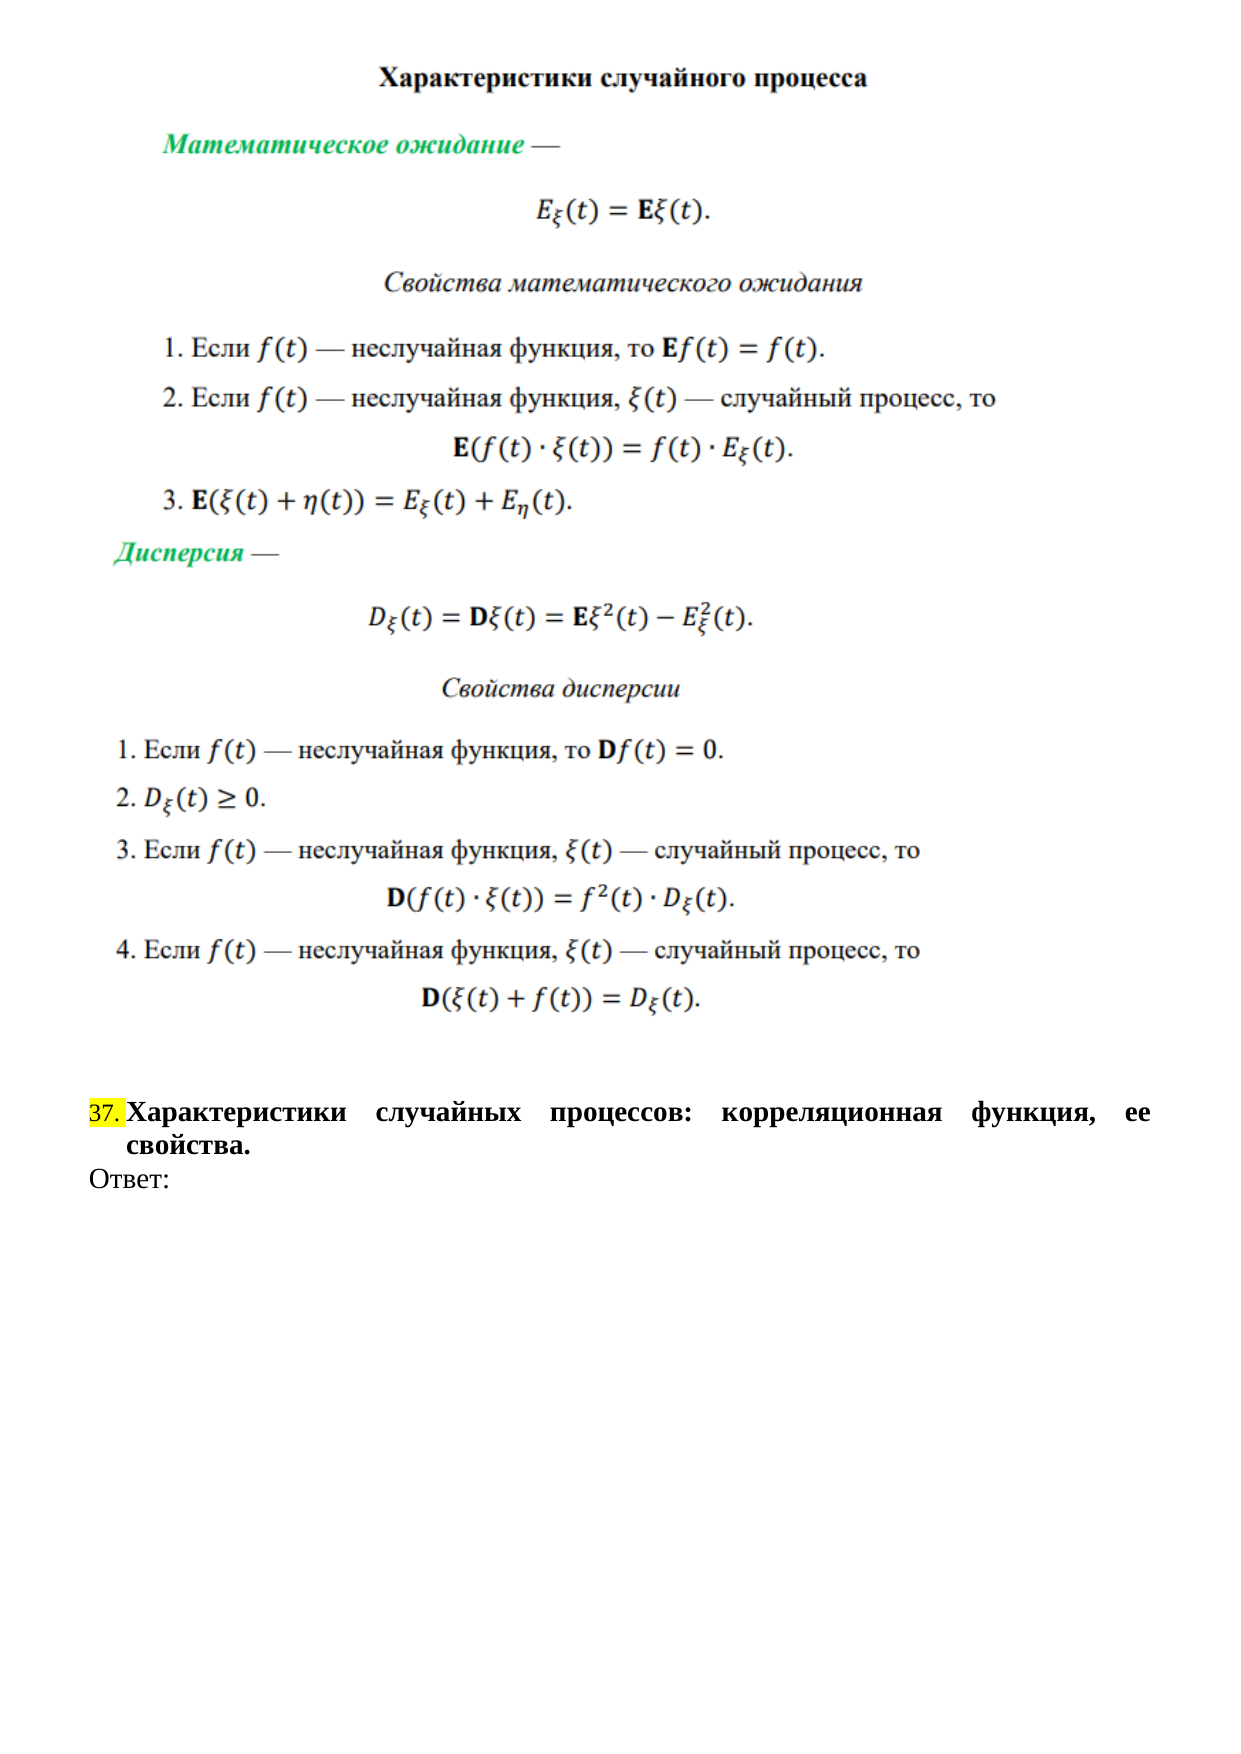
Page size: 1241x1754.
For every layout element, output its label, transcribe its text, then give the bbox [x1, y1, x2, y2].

list Характеристики случайных процессов: корреляционная функция, ее свойства. [89, 1094, 1152, 1161]
picture [88, 59, 1153, 1027]
text Ответ: [89, 1161, 1152, 1194]
